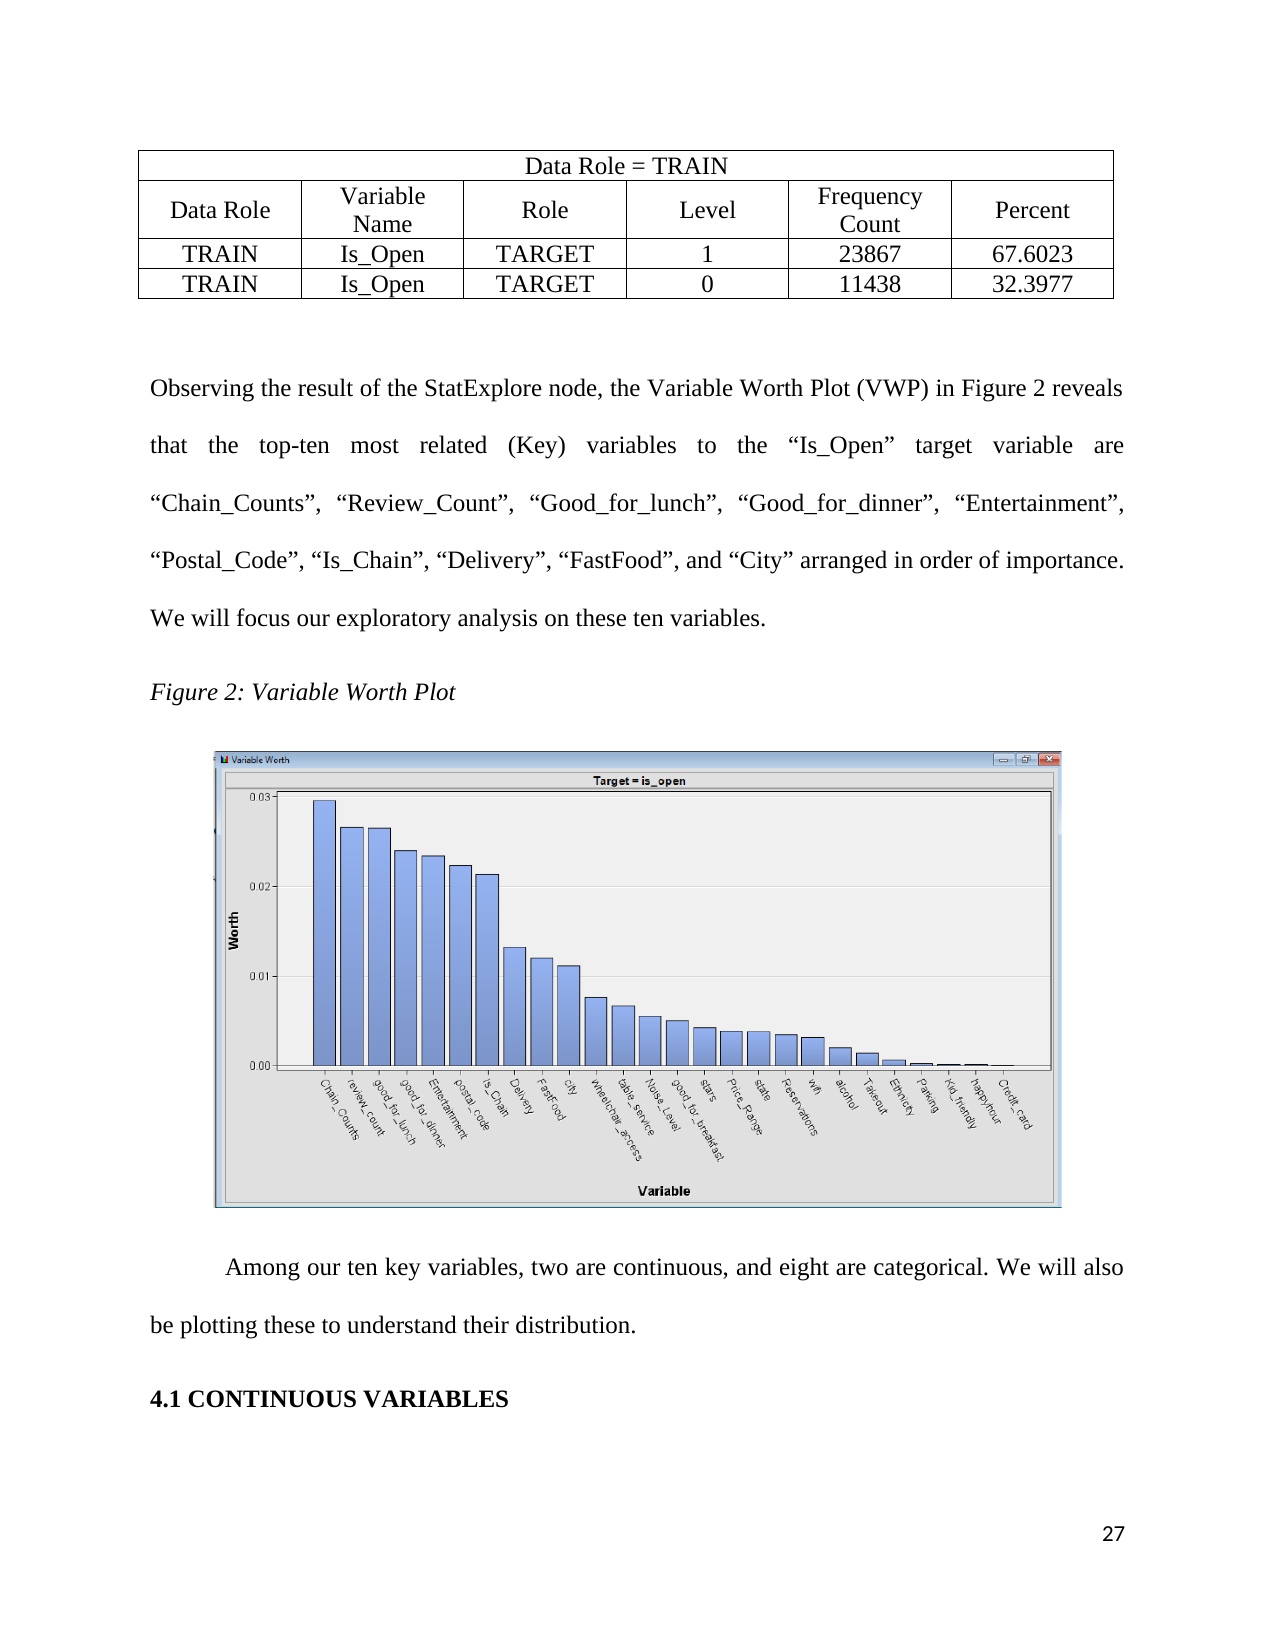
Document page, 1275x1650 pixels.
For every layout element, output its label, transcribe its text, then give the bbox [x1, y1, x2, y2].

table_cell Role [464, 181, 626, 238]
text Among our ten key variables, two are continuous, and eight are categorical. We will also be plotting these to understand their distribution. [150, 1252, 1125, 1338]
table_cell 0 [627, 269, 788, 298]
table_cell Percent [952, 181, 1113, 238]
table_cell 1 [627, 239, 788, 268]
table_cell Level [627, 181, 788, 238]
table_cell Is_Open [302, 269, 463, 298]
table_cell Data Role [139, 181, 301, 238]
table_cell Is_Open [302, 239, 463, 268]
table_cell TRAIN [139, 269, 301, 298]
table_cell TARGET [464, 239, 626, 268]
table_cell Data Role = TRAIN [139, 151, 1113, 180]
table_cell TARGET [464, 269, 626, 298]
text Observing the result of the StatExplore node, the Variable Worth Plot (VWP) in Figure 2 reveals that the top-ten most related (Key) variables to the “Is_Open” target variable are “Chain_Counts”, “Review_Count”, “Good_for_lunch”, “Good_for_dinner”, “Entertainment”, “Postal_Code”, “Is_Chain”, “Delivery”, “FastFood”, and “City” arranged in order of importance. We will focus our exploratory analysis on these ten variables. [150, 373, 1125, 632]
table_cell Frequency Count [789, 181, 951, 238]
table_cell 11438 [789, 269, 951, 298]
table_cell TRAIN [139, 239, 301, 268]
table_cell 32.3977 [952, 269, 1113, 298]
table_cell 23867 [789, 239, 951, 268]
picture [213, 751, 1062, 1208]
table_cell 67.6023 [952, 239, 1113, 268]
table_cell Variable Name [302, 181, 463, 238]
text 4.1 CONTINUOUS VARIABLES [150, 1384, 1125, 1413]
text Figure 2: Variable Worth Plot [150, 677, 1125, 706]
